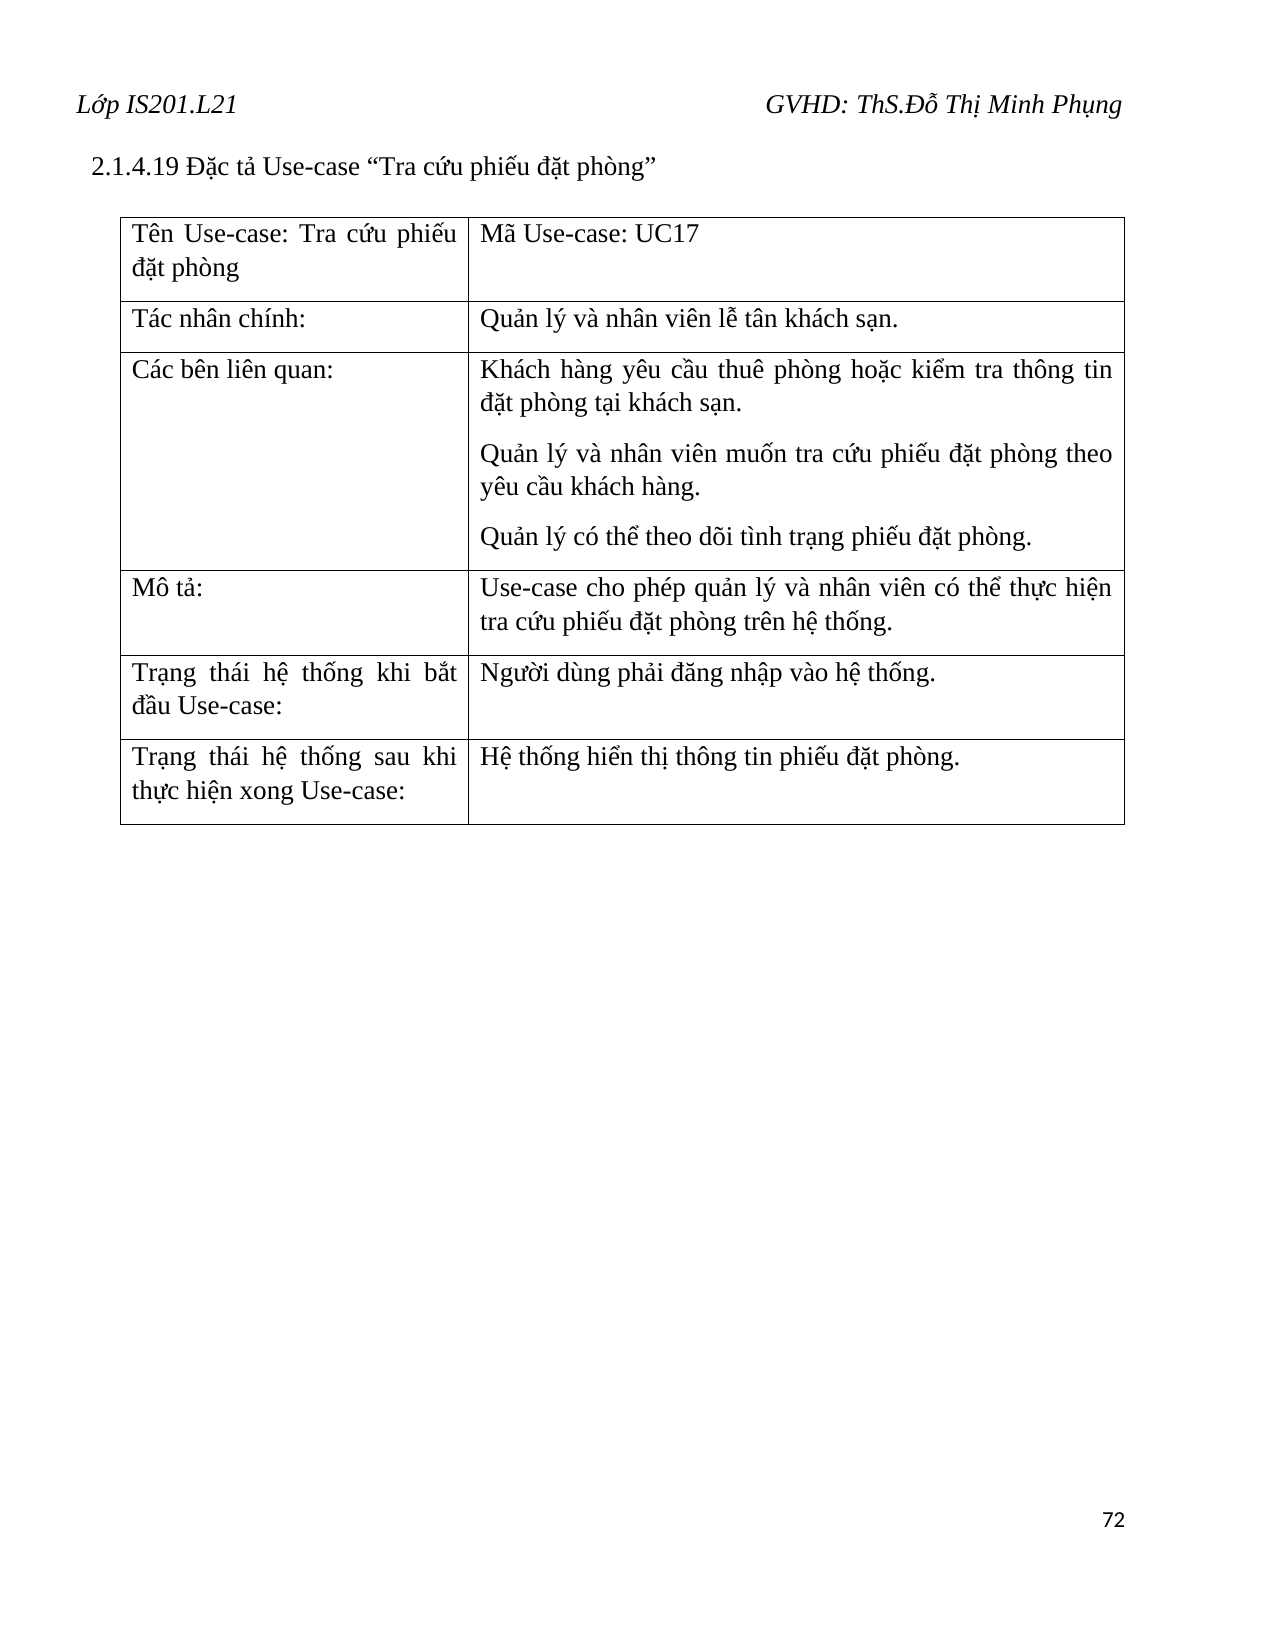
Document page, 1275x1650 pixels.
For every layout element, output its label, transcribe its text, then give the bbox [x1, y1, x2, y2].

table_cell Hệ thống hiển thị thông tin phiếu đặt phòng. [469, 740, 1124, 824]
table_cell Use-case cho phép quản lý và nhân viên có thể thực hiện tra cứu phiếu đặt phòng trên hệ thống. [469, 571, 1124, 655]
table_header Tên Use-case: Tra cứu phiếu đặt phòng [121, 218, 468, 301]
text 2.1.4.19 Đặc tả Use-case “Tra cứu phiếu đặt phòng” [91, 150, 1125, 181]
table_cell Người dùng phải đăng nhập vào hệ thống. [469, 656, 1124, 739]
table_cell Khách hàng yêu cầu thuê phòng hoặc kiểm tra thông tin đặt phòng tại khách sạn. Quản lý và nhân viên muốn tra cứu phiếu đặt phòng theo yêu cầu khách hàng. Quản lý có thể theo dõi tình trạng phiếu đặt phòng. [469, 353, 1124, 570]
table_header Mã Use-case: UC17 [469, 218, 1124, 301]
table_cell Mô tả: [121, 571, 468, 655]
table_cell Các bên liên quan: [121, 353, 468, 570]
table_cell Tác nhân chính: [121, 302, 468, 352]
table_cell Trạng thái hệ thống khi bắt đầu Use-case: [121, 656, 468, 739]
table_cell Quản lý và nhân viên lễ tân khách sạn. [469, 302, 1124, 352]
table_cell Trạng thái hệ thống sau khi thực hiện xong Use-case: [121, 740, 468, 824]
